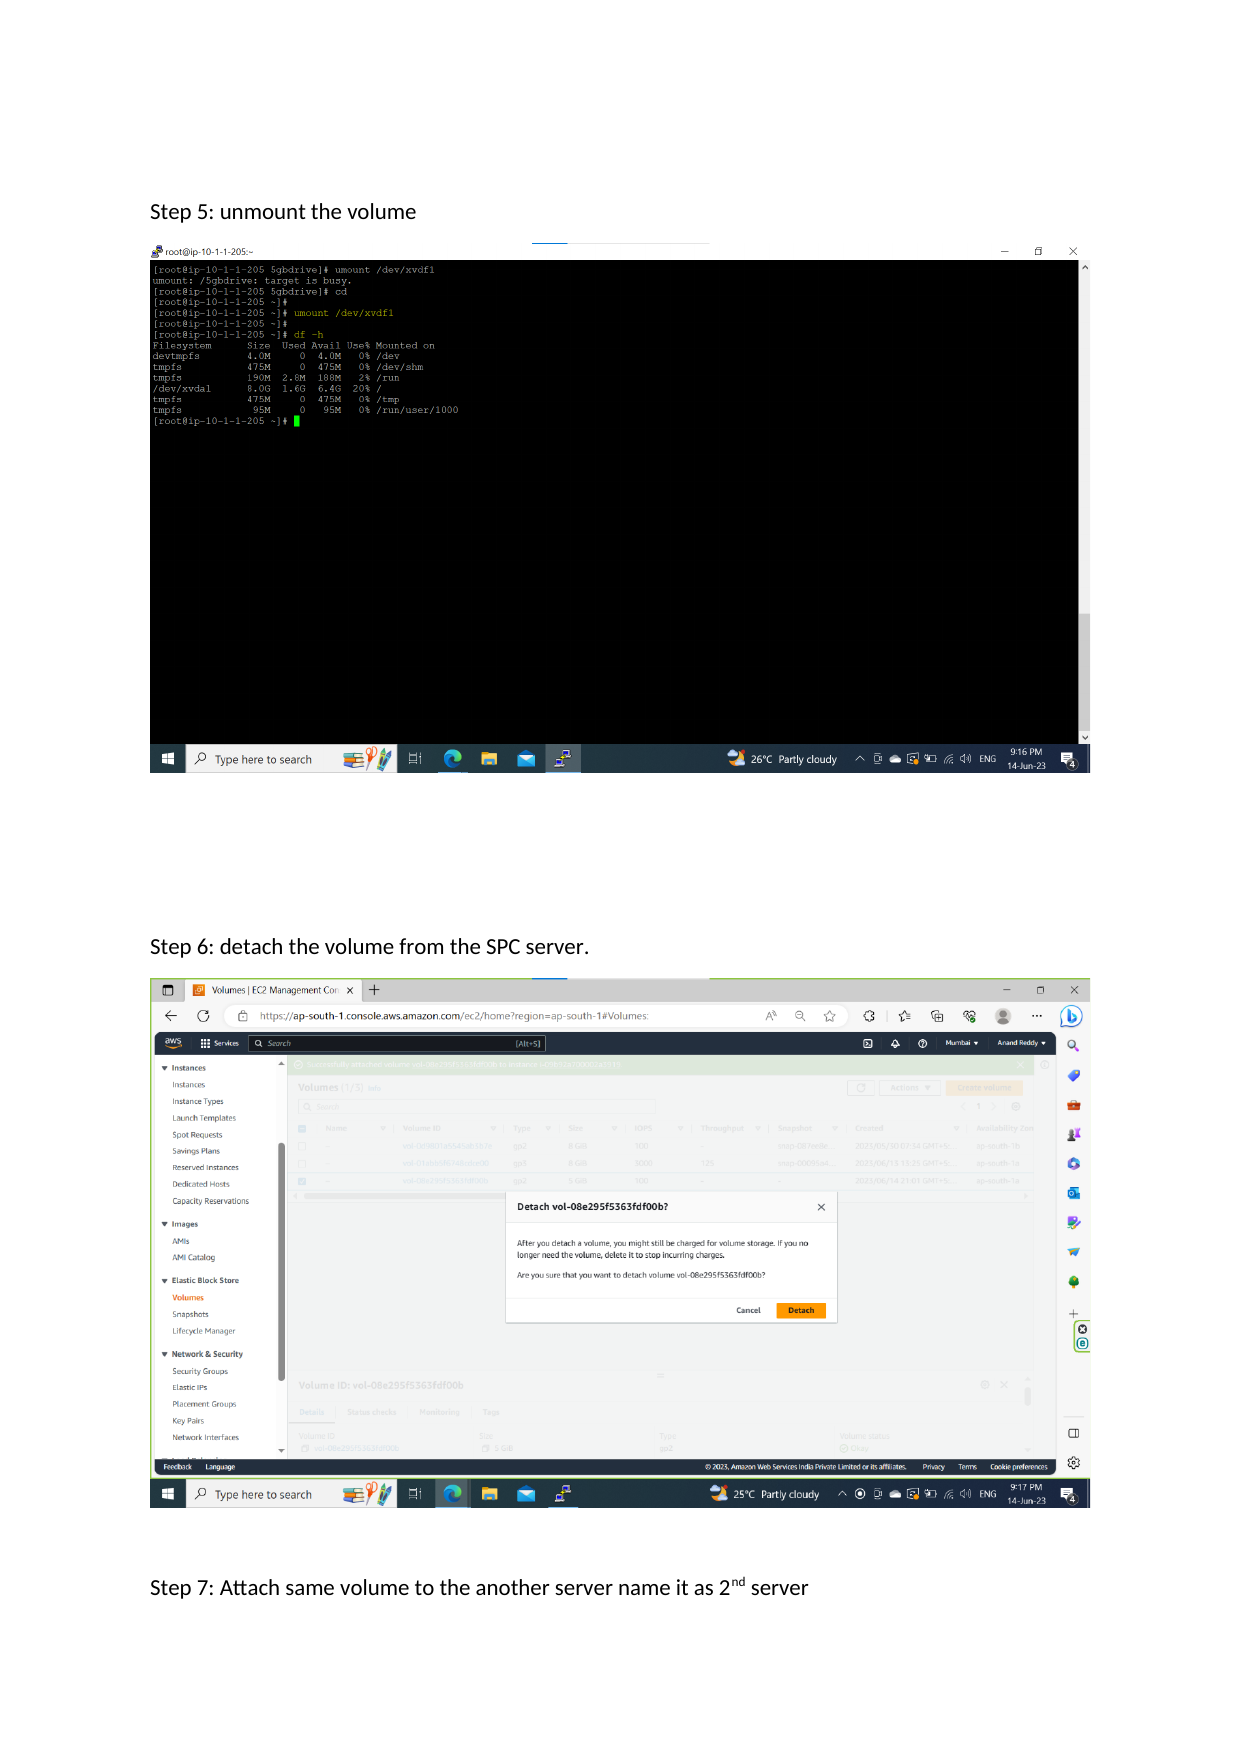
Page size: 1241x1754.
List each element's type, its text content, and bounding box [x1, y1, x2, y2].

picture [150, 243, 1091, 773]
text Step 6: detach the volume from the SPC server. [150, 932, 1090, 960]
text Step 5: unmount the volume [150, 197, 1090, 225]
picture [150, 978, 1091, 1508]
text Step 7: Attach same volume to the another server name it as 2nd server [150, 1573, 1090, 1602]
